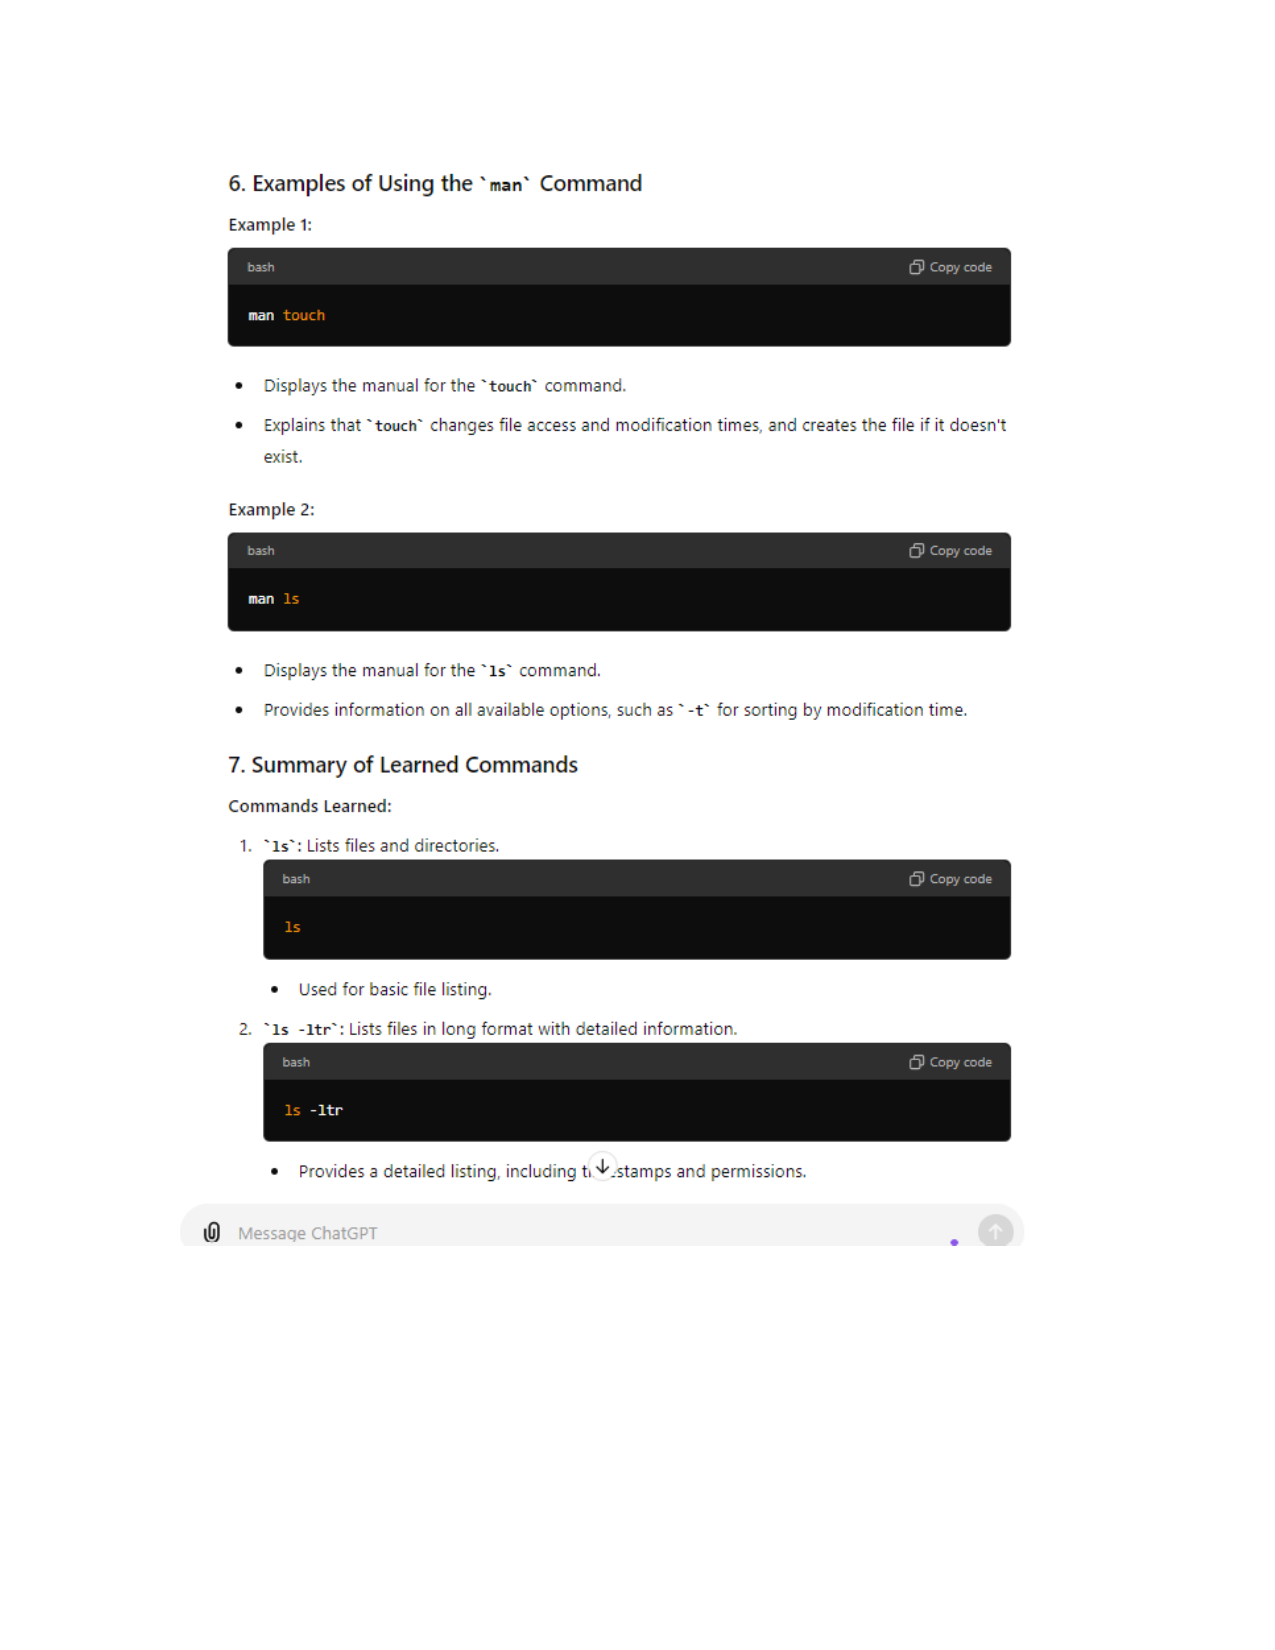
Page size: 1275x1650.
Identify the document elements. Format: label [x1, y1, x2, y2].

picture [150, 150, 1125, 1246]
